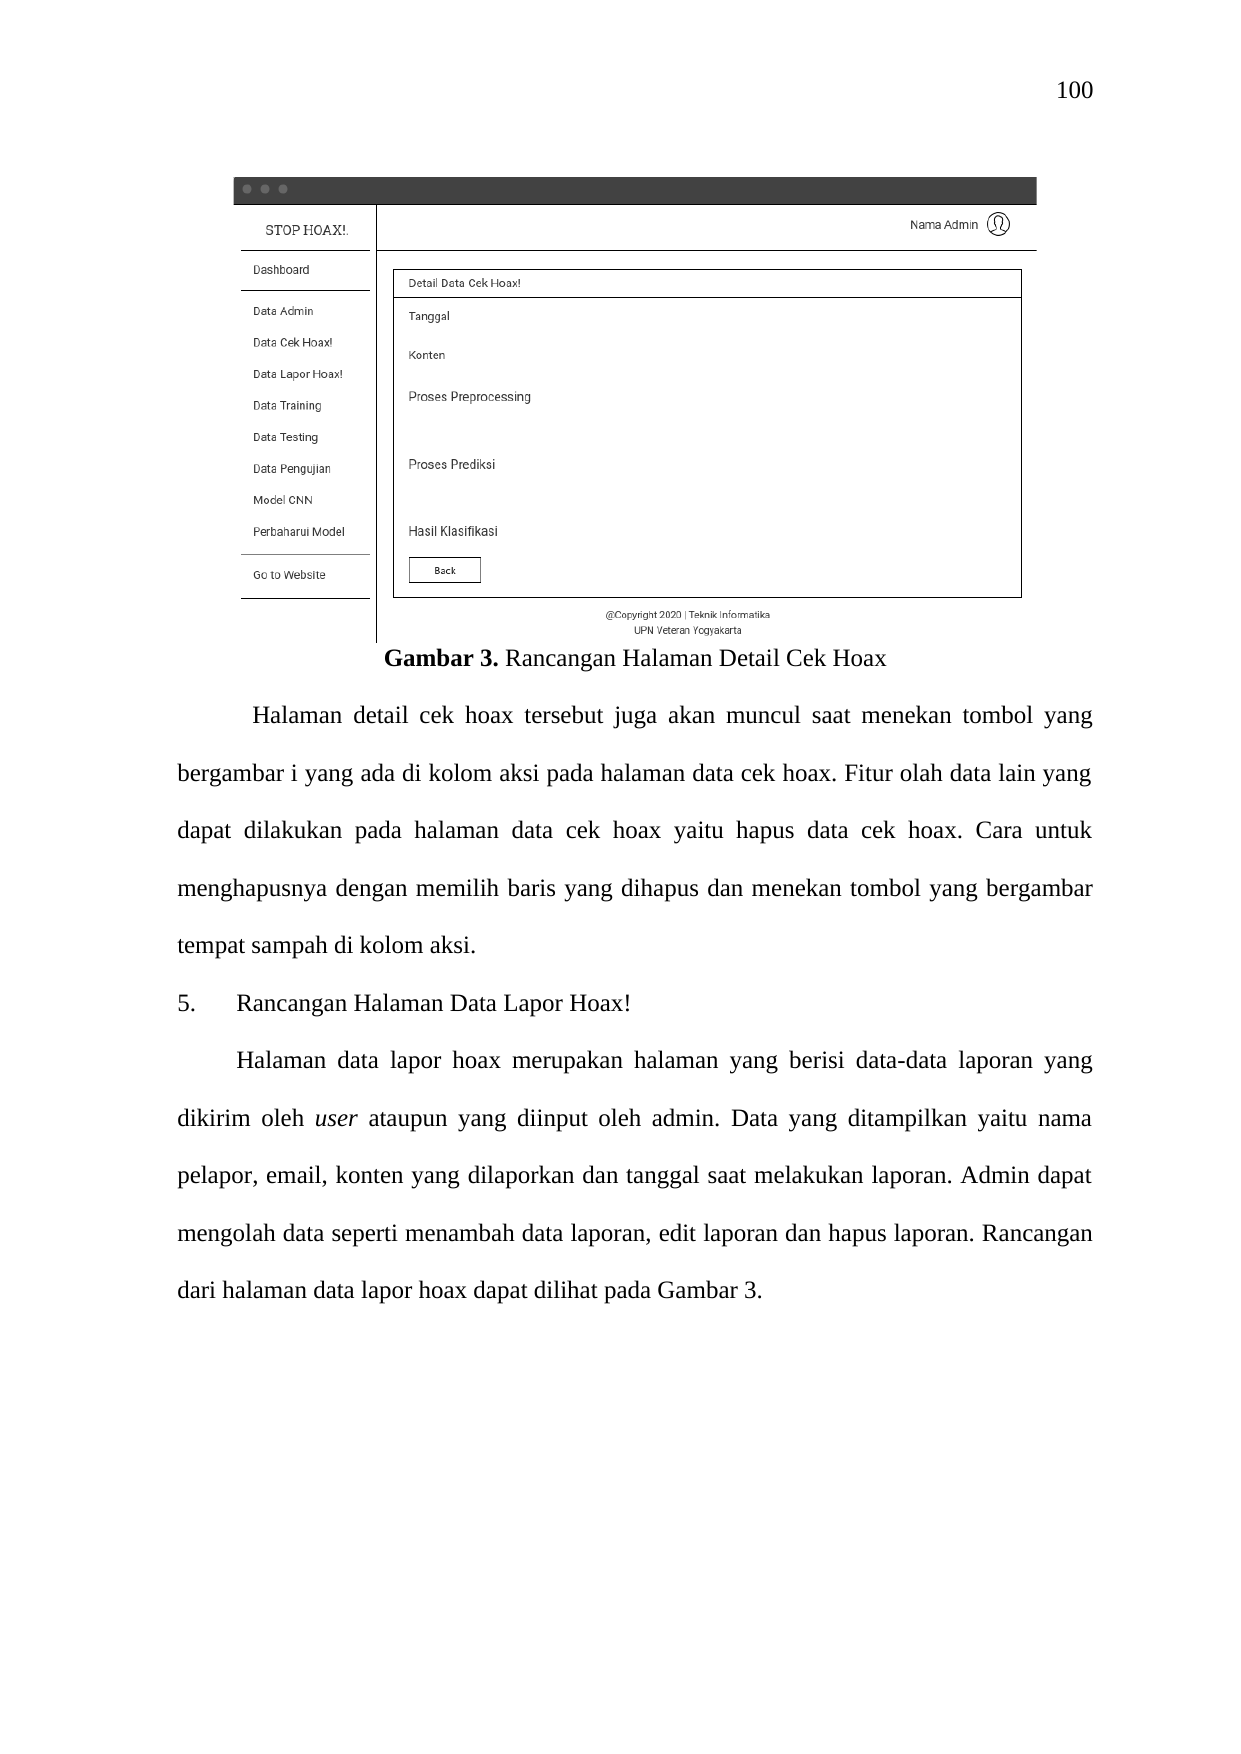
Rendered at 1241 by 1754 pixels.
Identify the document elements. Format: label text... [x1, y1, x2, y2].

picture [233, 177, 1037, 643]
list Rancangan Halaman Data Lapor Hoax! [177, 988, 1093, 1016]
list Gambar 3. Rancangan Halaman Detail Cek Hoax [177, 643, 1093, 671]
text Halaman data lapor hoax merupakan halaman yang berisi data-data laporan yang dikirim oleh user ataupun yang diinput oleh admin. Data yang ditampilkan yaitu nama pelapor, email, konten yang dilaporkan dan tanggal saat melakukan laporan. Admin dapat mengolah data seperti menambah data laporan, edit laporan dan hapus laporan. Rancangan dari halaman data lapor hoax dapat dilihat pada Gambar 3. [177, 1045, 1093, 1304]
list Halaman detail cek hoax tersebut juga akan muncul saat menekan tombol yang bergambar i yang ada di kolom aksi pada halaman data cek hoax. Fitur olah data lain yang dapat dilakukan pada halaman data cek hoax yaitu hapus data cek hoax. Cara untuk menghapusnya dengan memilih baris yang dihapus dan menekan tombol yang bergambar tempat sampah di kolom aksi. [177, 700, 1093, 959]
